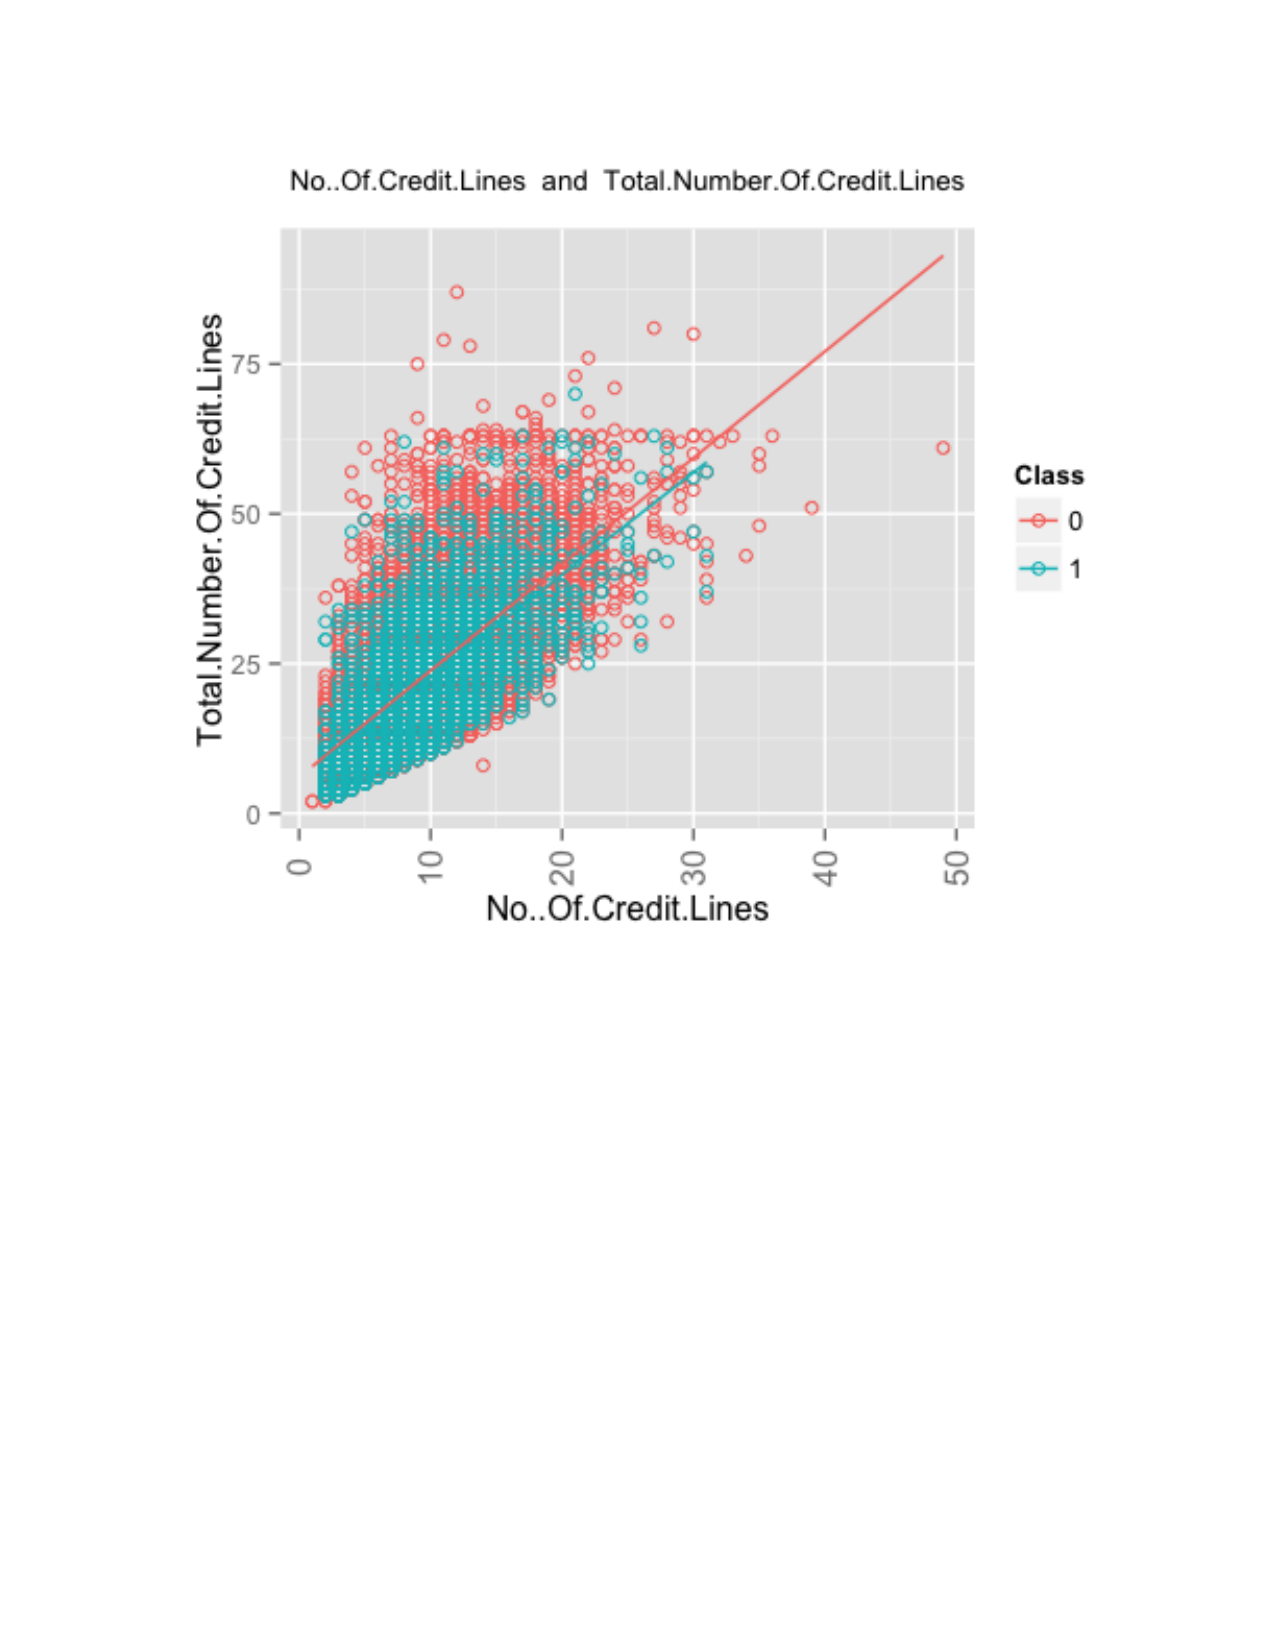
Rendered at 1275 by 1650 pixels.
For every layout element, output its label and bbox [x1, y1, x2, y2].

picture [168, 150, 1169, 950]
